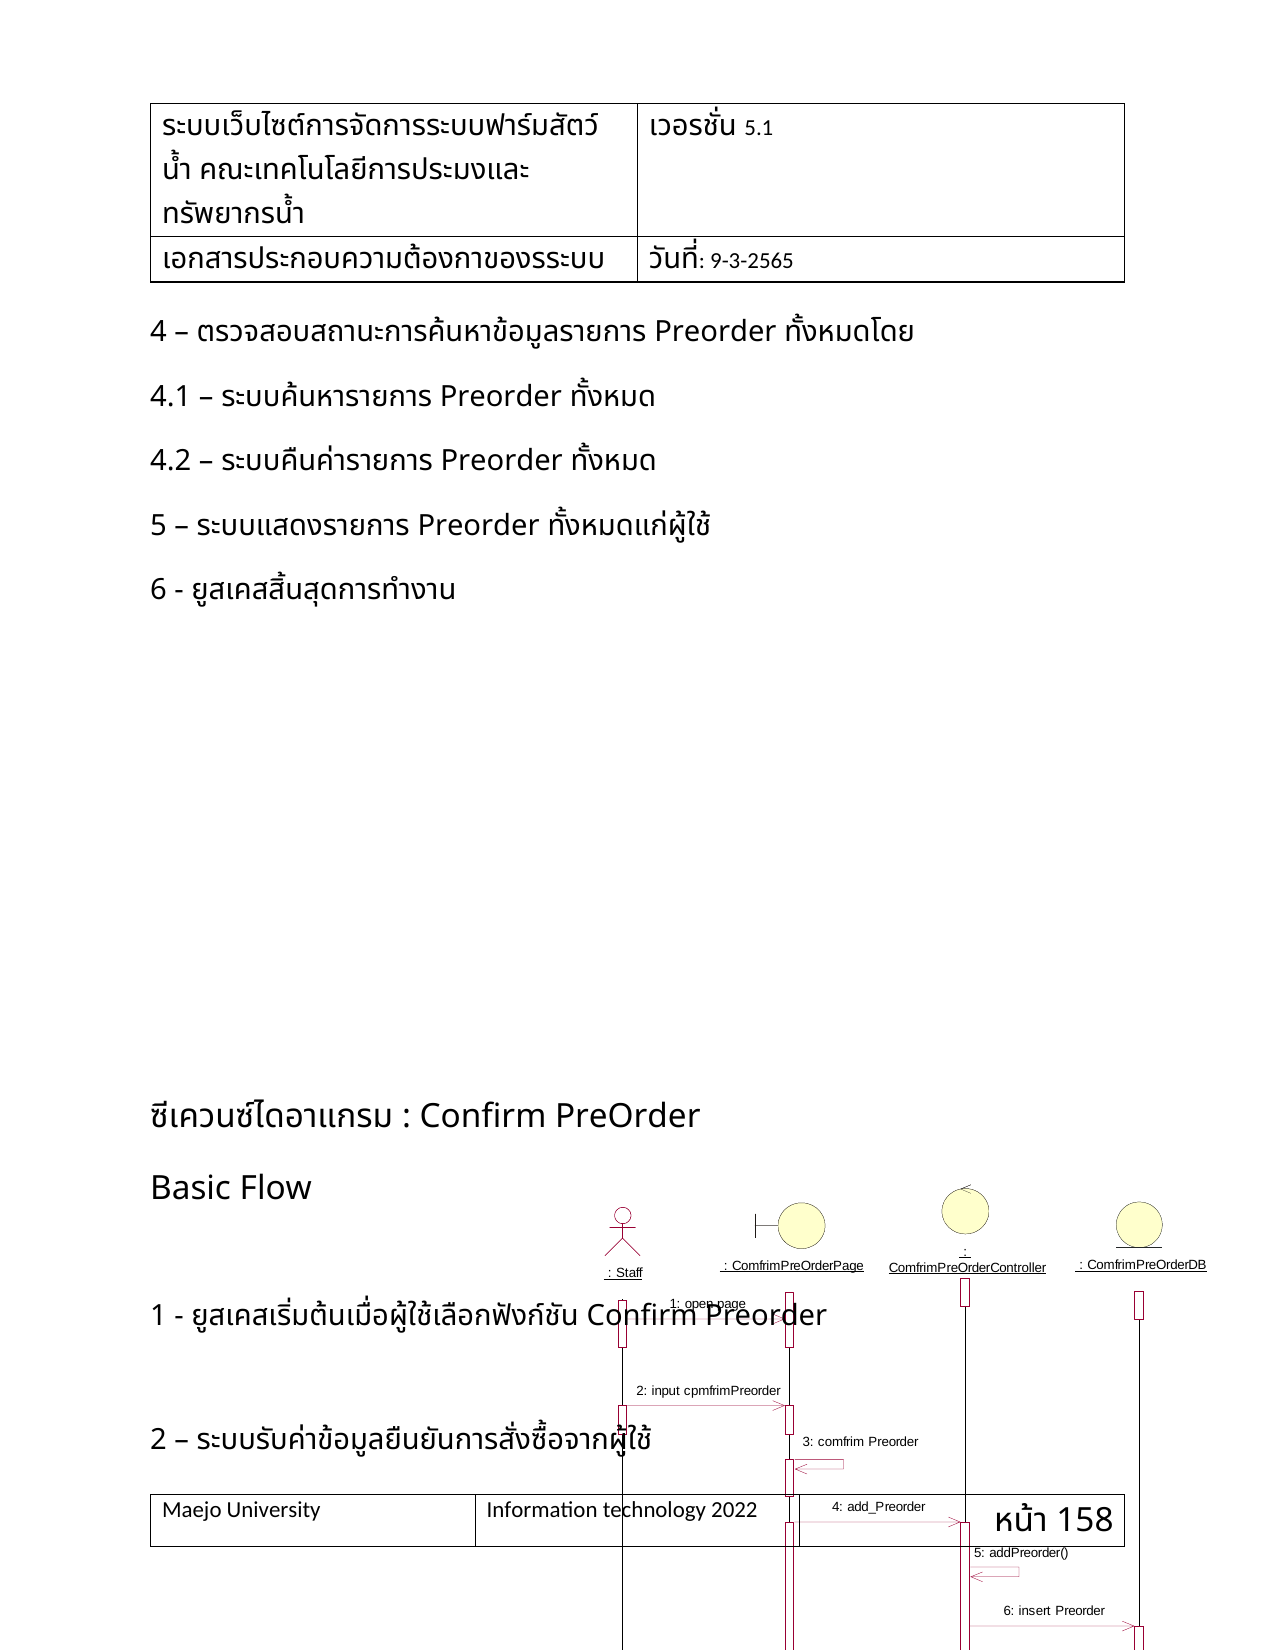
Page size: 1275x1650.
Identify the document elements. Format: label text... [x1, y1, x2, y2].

text 4.1 – ระบบค้นหารายการ Preorder ทั้งหมด [150, 375, 1125, 419]
text 2 – ระบบรับค่าข้อมูลยืนยันการสั่งซื้อจากผู้ใช้ [150, 1419, 1125, 1463]
text 1 - ยูสเคสเริ่มต้นเมื่อผู้ใช้เลือกฟังก์ชัน Confirm Preorder [150, 1295, 1125, 1339]
text ซีเควนซ์ไดอาแกรม : Confirm PreOrder [150, 1092, 1125, 1143]
text 5 – ระบบแสดงรายการ Preorder ทั้งหมดแก่ผู้ใช้ [150, 504, 1125, 548]
text 4 – ตรวจสอบสถานะการค้นหาข้อมูลรายการ Preorder ทั้งหมดโดย [150, 310, 1125, 355]
text 4.2 – ระบบคืนค่ารายการ Preorder ทั้งหมด [150, 439, 1125, 484]
text 6 - ยูสเคสสิ้นสุดการทำงาน [150, 568, 1125, 613]
text Basic Flow [150, 1163, 1125, 1209]
